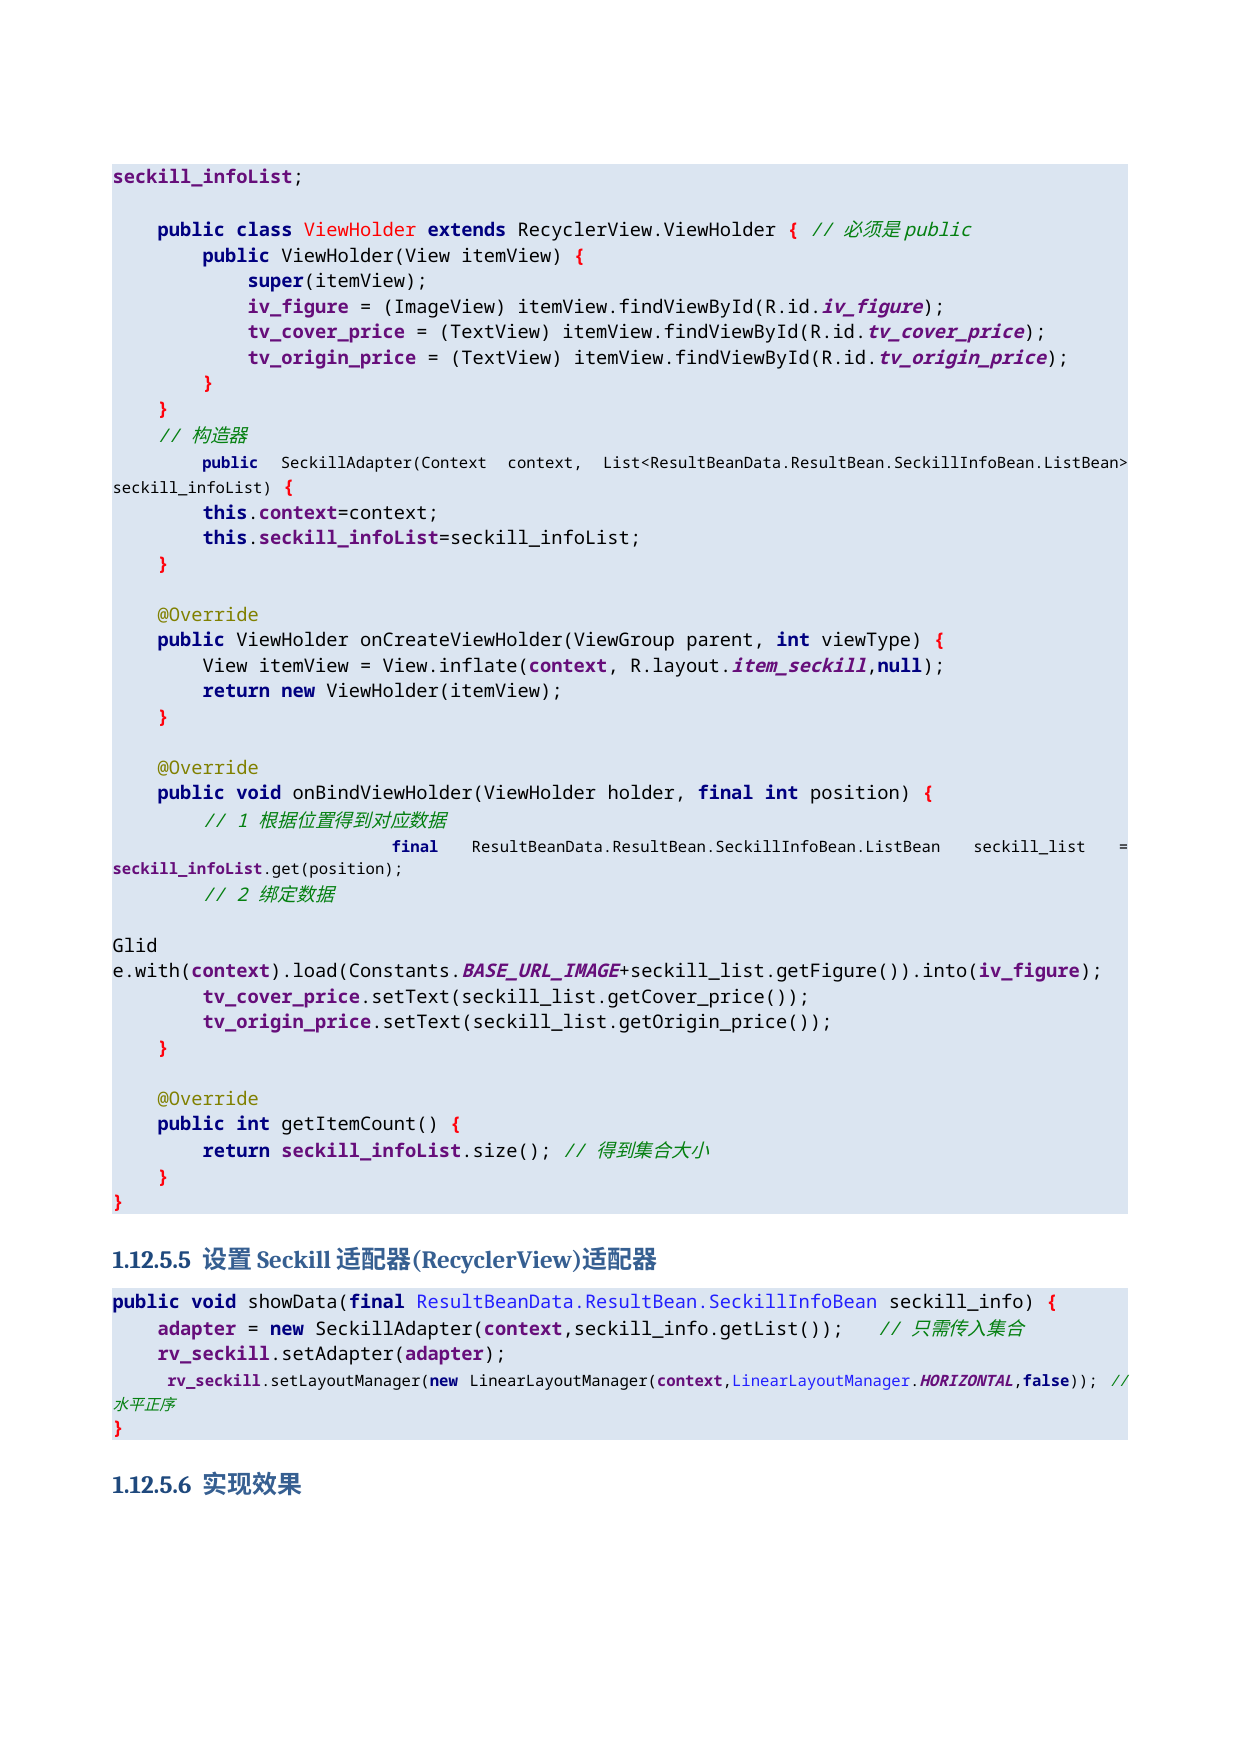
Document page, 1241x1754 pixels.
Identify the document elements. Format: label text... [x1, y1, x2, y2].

subtitle 设置Seckill适配器(RecyclerView)适配器 [112, 1239, 1128, 1276]
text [112, 164, 1128, 1214]
subtitle 实现效果 [112, 1465, 1128, 1501]
text public void showData(final ResultBeanData.ResultBean.SeckillInfoBean seckill_info) { adapter = new SeckillAdapter(context,seckill_info.getList()); // 只需传入集合 rv_seckill.setAdapter(adapter); rv_seckill.setLayoutManager(new LinearLayoutManager(context,LinearLayoutManager.HORIZONTAL,false)); // 水平正序 } [112, 1288, 1128, 1440]
